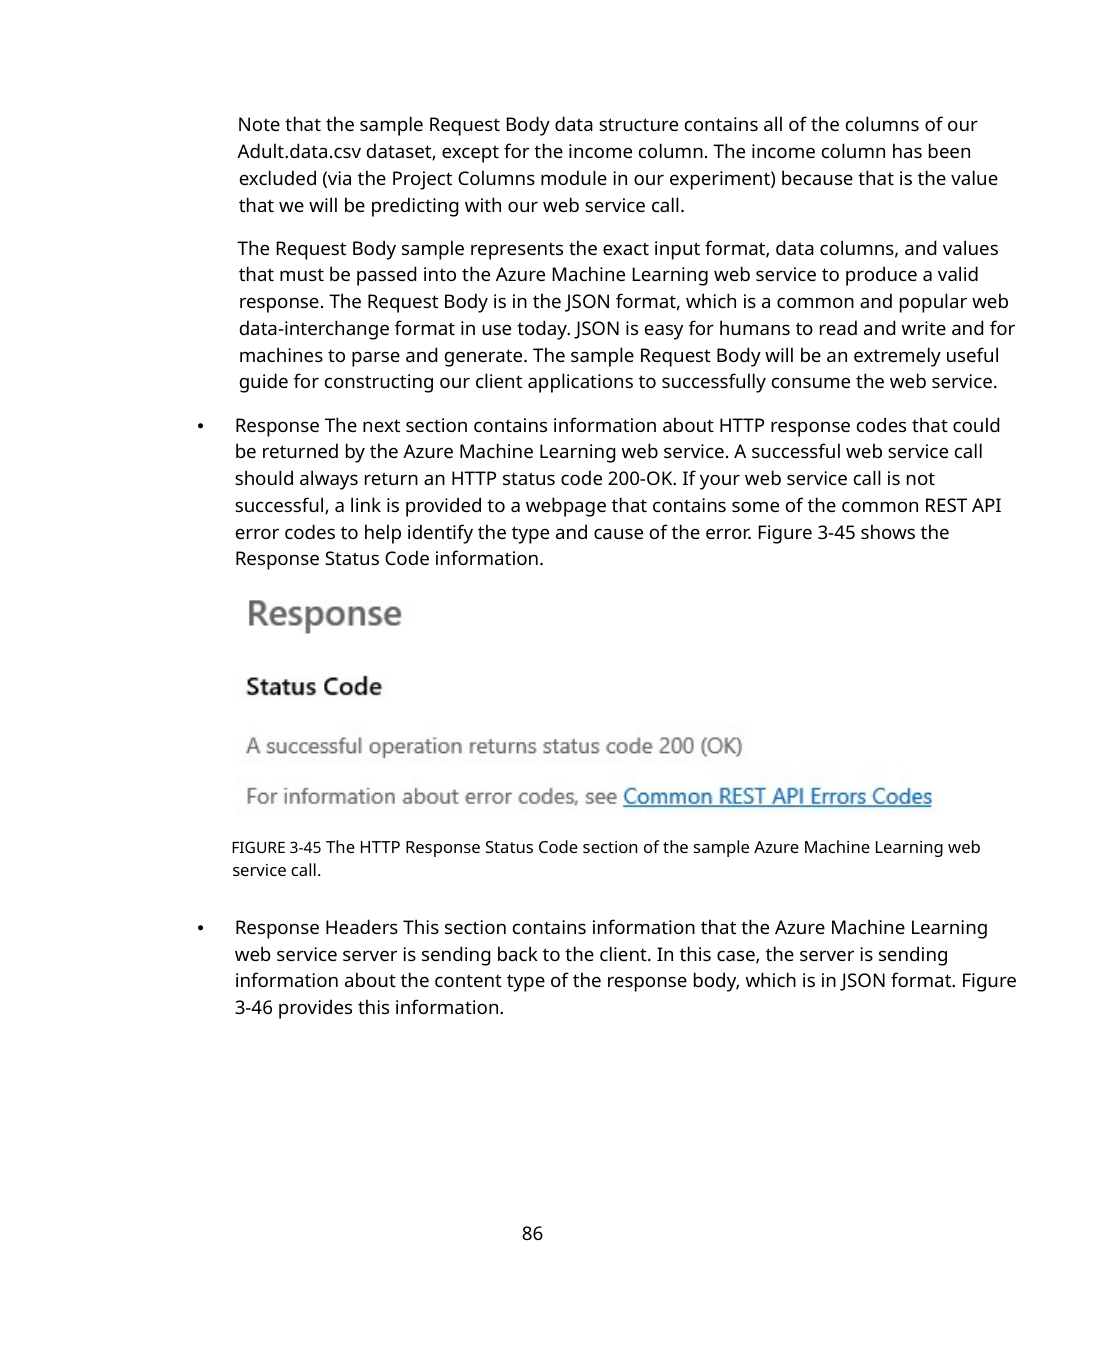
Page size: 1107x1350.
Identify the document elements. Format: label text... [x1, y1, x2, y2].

list Response Headers This section contains information that the Azure Machine Learning web service server is sending back to the client. In this case, the server is sending information about the content type of the response body, which is in JSON format. Figure 3-46 provides this information. [197, 914, 1019, 1020]
text Adult.data.csv dataset, except for the income column. The income column has been excluded (via the Project Columns module in our experiment) because that is the value that we will be predicting with our web service call. [237, 138, 1019, 217]
text The Request Body sample represents the exact input format, data columns, and values that must be passed into the Azure Machine Learning web service to produce a valid response. The Request Body is in the JSON format, which is a common and popular web data-interchange format in use today. JSON is easy for humans to read and write and for machines to parse and generate. The sample Request Body will be an extremely useful guide for constructing our client applications to successfully consume the web service. [237, 235, 1019, 394]
picture [237, 588, 955, 834]
text Note that the sample Request Body data structure contains all of the columns of our [237, 111, 1019, 137]
text FIGURE 3-45 The HTTP Response Status Code section of the sample Azure Machine Learning web service call. [231, 835, 994, 881]
list Response The next section contains information about HTTP response codes that could be returned by the Azure Machine Learning web service. A successful web service call should always return an HTTP status code 200-OK. If your web service call is not successful, a link is provided to a webpage that contains some of the common REST API error codes to help identify the type and cause of the error. Figure 3-45 shows the Response Status Code information. [197, 412, 1019, 571]
